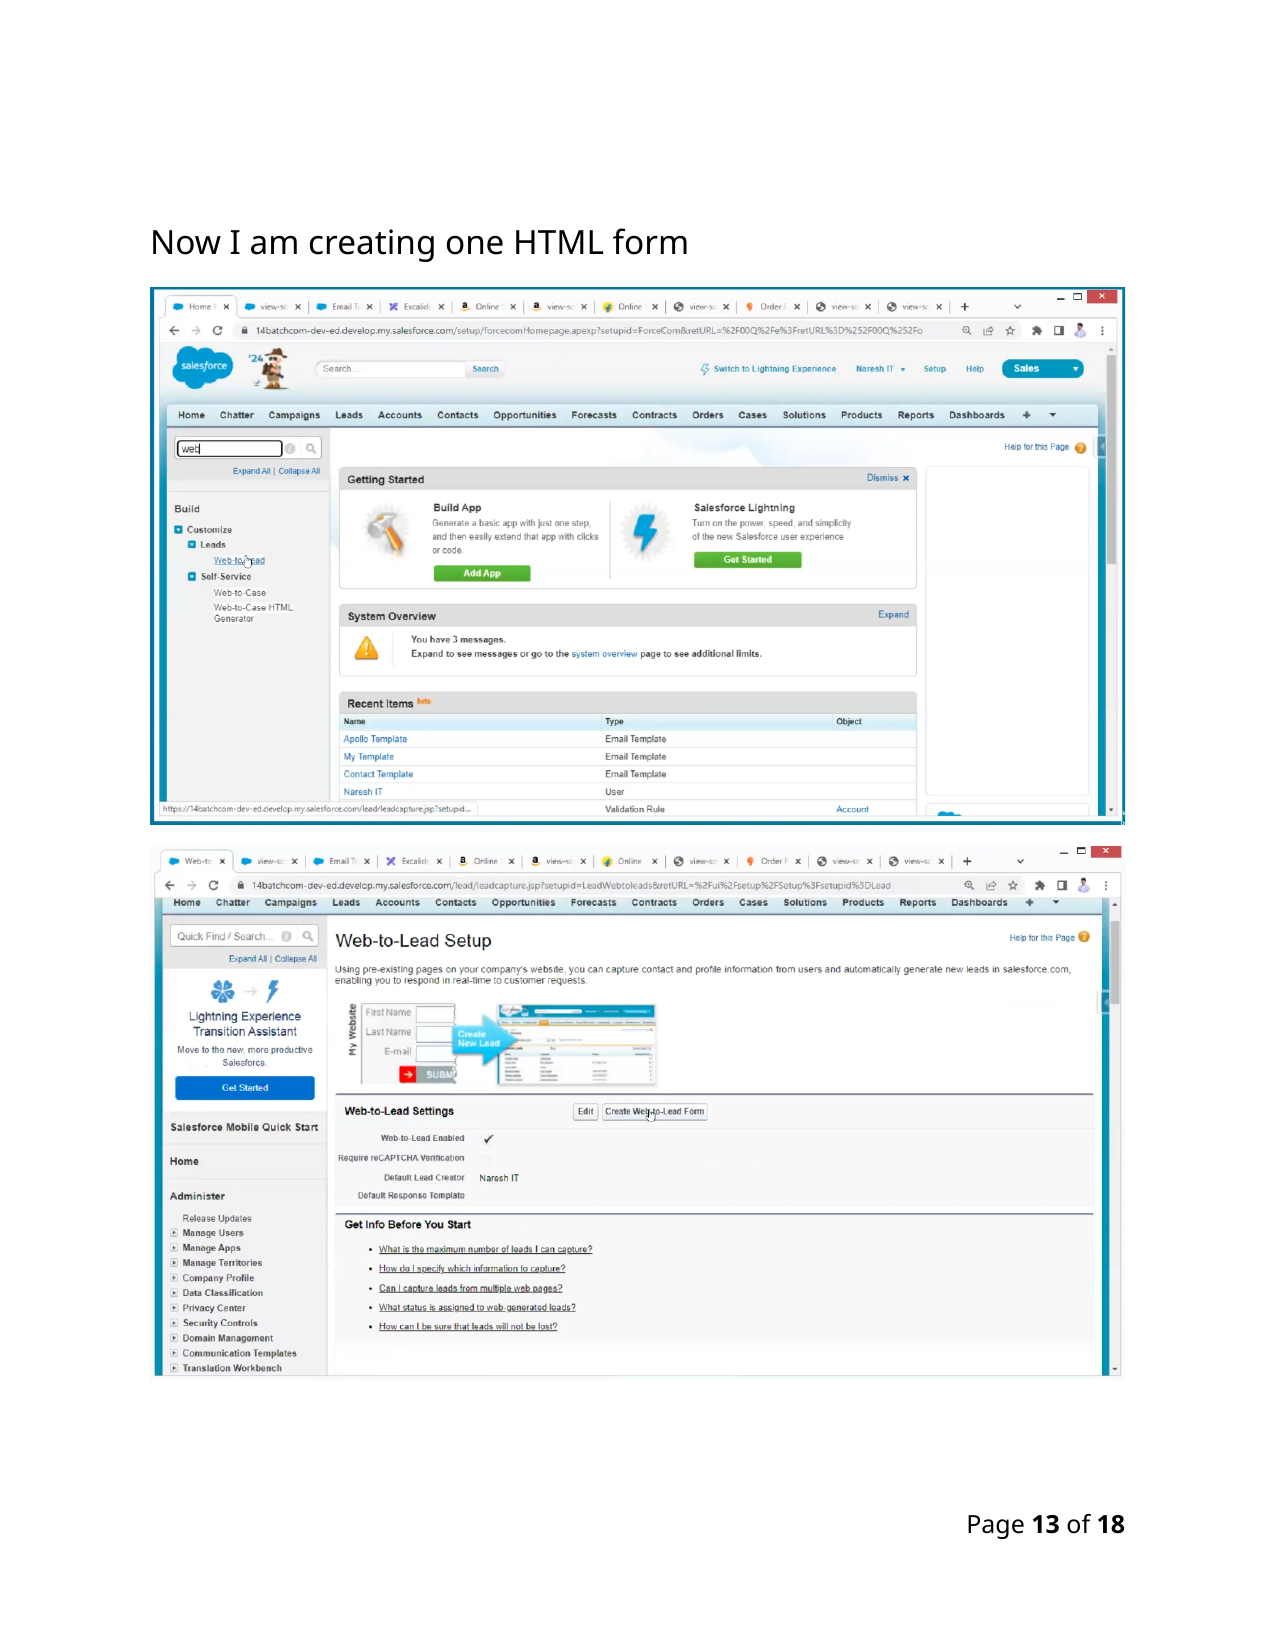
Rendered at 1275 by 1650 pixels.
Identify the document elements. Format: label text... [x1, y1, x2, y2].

picture [150, 846, 1125, 1380]
text Now I am creating one HTML form [150, 219, 1125, 264]
picture [154, 290, 1125, 825]
